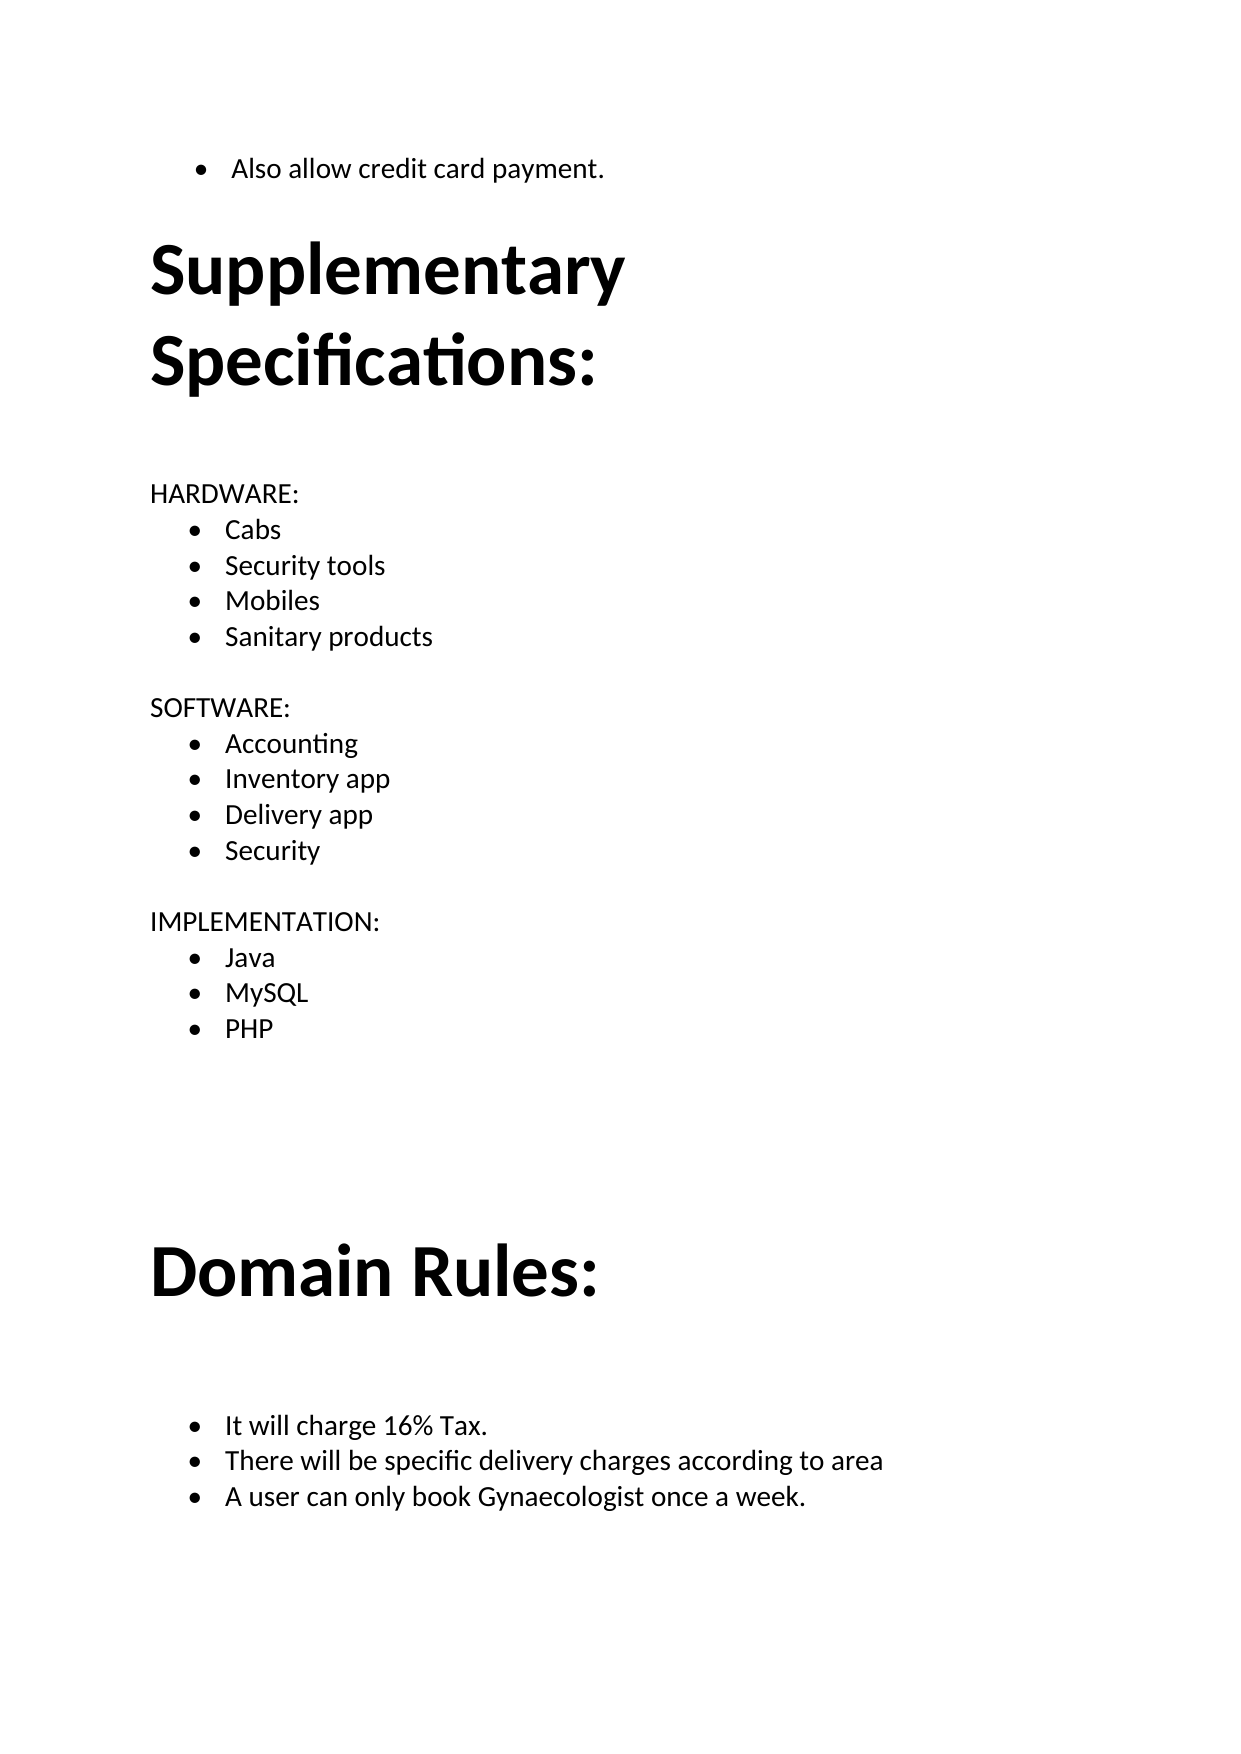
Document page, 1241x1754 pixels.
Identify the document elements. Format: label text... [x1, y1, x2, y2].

text Supplementary Specifications: [150, 221, 1090, 404]
list Cabs [187, 511, 1090, 547]
list Security tools [187, 547, 1090, 582]
list Java [187, 939, 1090, 974]
text SOFTWARE: [150, 689, 1090, 725]
list Also allow credit card payment. [194, 150, 1090, 186]
list Delivery app [187, 796, 1090, 832]
list Mobiles [187, 582, 1090, 618]
text Domain Rules: [150, 1224, 1090, 1315]
list Accounting [187, 725, 1090, 761]
list There will be specific delivery charges according to area [187, 1442, 1090, 1478]
list Sanitary products [187, 618, 1090, 654]
list MySQL [187, 974, 1090, 1010]
list A user can only book Gynaecologist once a week. [187, 1478, 1090, 1514]
list PHP [187, 1010, 1090, 1046]
list Security [187, 832, 1090, 867]
text IMPLEMENTATION: [150, 903, 1090, 939]
text HARDWARE: [150, 476, 1090, 511]
list It will charge 16% Tax. [187, 1407, 1090, 1442]
list Inventory app [187, 761, 1090, 796]
